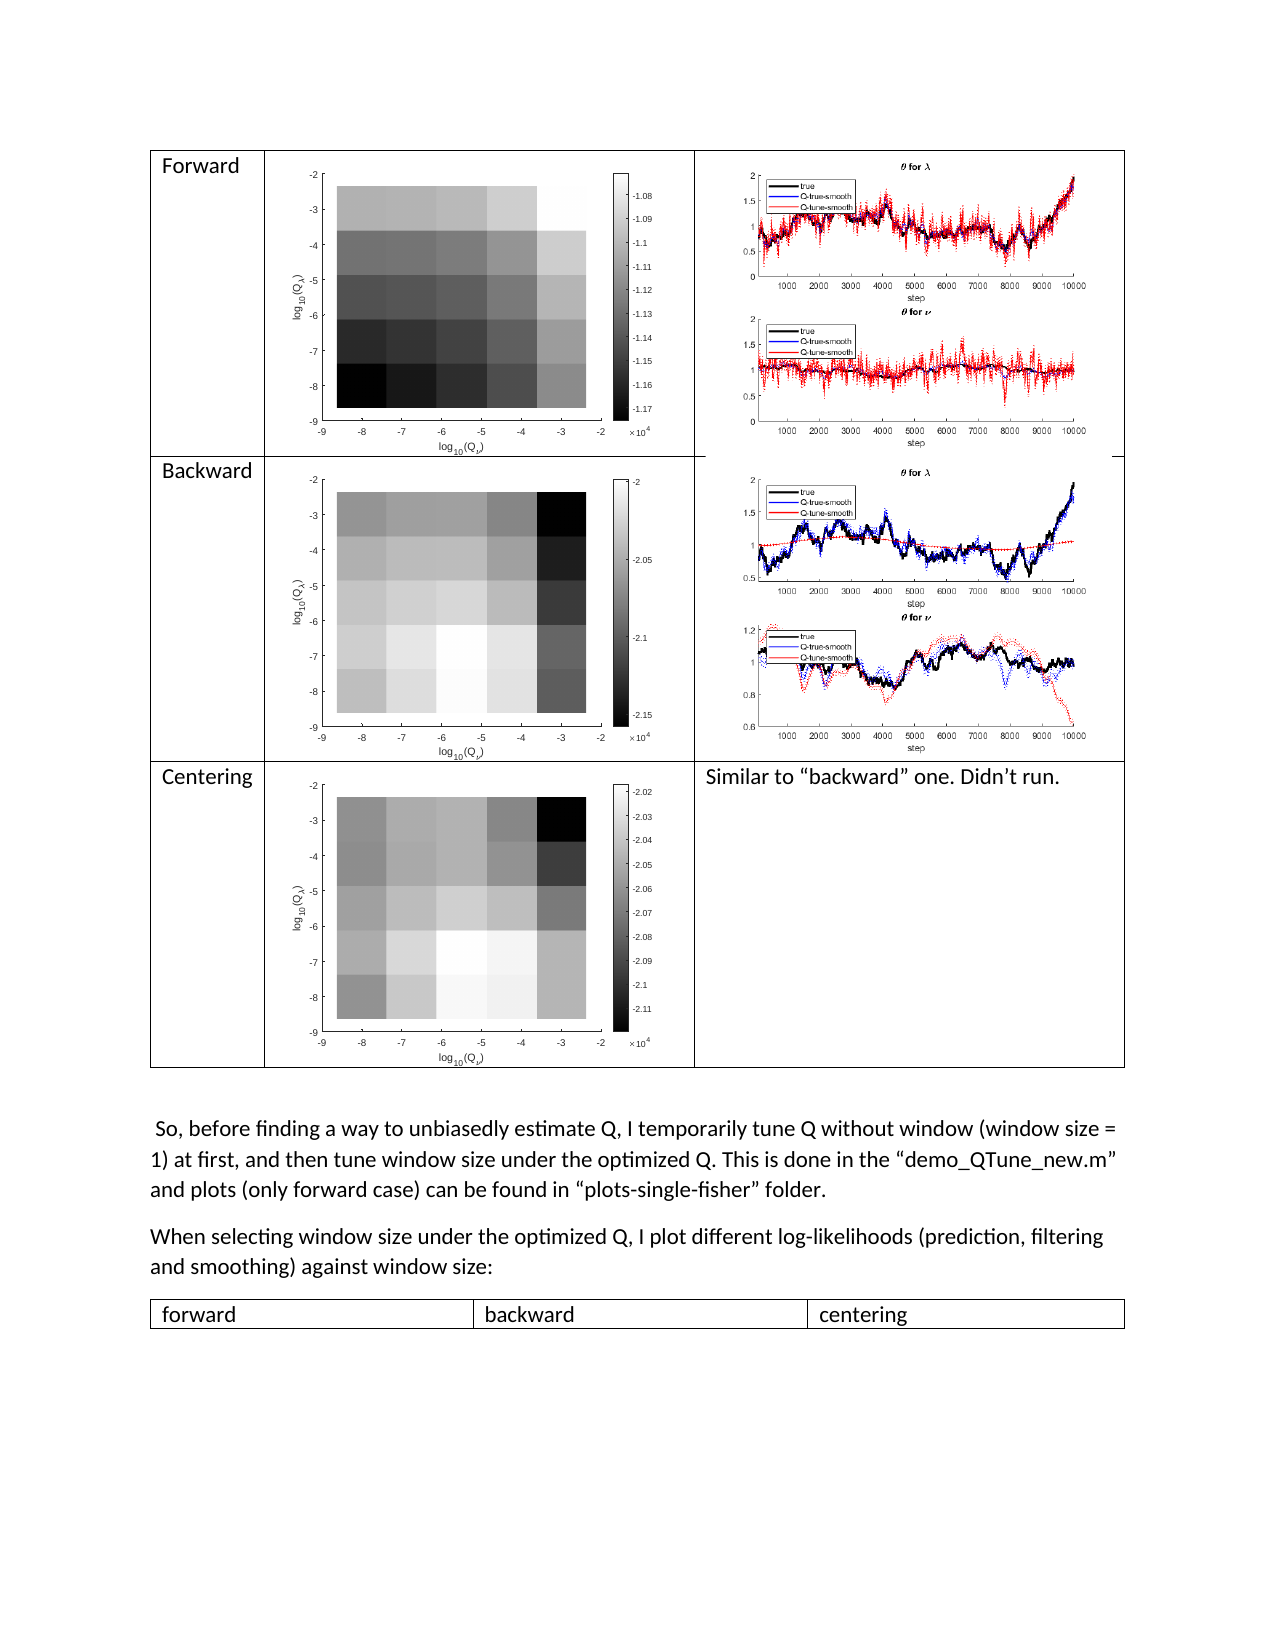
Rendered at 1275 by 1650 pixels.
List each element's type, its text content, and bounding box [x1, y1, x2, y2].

table_cell Forward [151, 151, 264, 456]
text When selecting window size under the optimized Q, I plot different log-likelihoods (prediction, filtering and smoothing) against window size: [150, 1222, 1125, 1280]
table_cell [695, 457, 705, 761]
table_cell Centering [151, 762, 264, 1067]
table_cell [265, 762, 694, 1067]
table_header backward [474, 1300, 807, 1328]
table_cell Backward [151, 457, 264, 761]
table_cell [695, 151, 705, 456]
table_cell [1112, 151, 1124, 456]
table_header forward [151, 1300, 473, 1328]
text So, before finding a way to unbiasedly estimate Q, I temporarily tune Q without window (window size = 1) at first, and then tune window size under the optimized Q. This is done in the “demo_QTune_new.m” and plots (only forward case) can be found in “plots-single-fisher” folder. [150, 1114, 1125, 1203]
table_cell [265, 457, 694, 761]
table_cell Similar to “backward” one. Didn’t run. [695, 762, 1124, 1067]
table_header centering [808, 1300, 1124, 1328]
table_cell [265, 151, 694, 456]
picture [705, 151, 1112, 761]
table_cell [1112, 457, 1124, 761]
